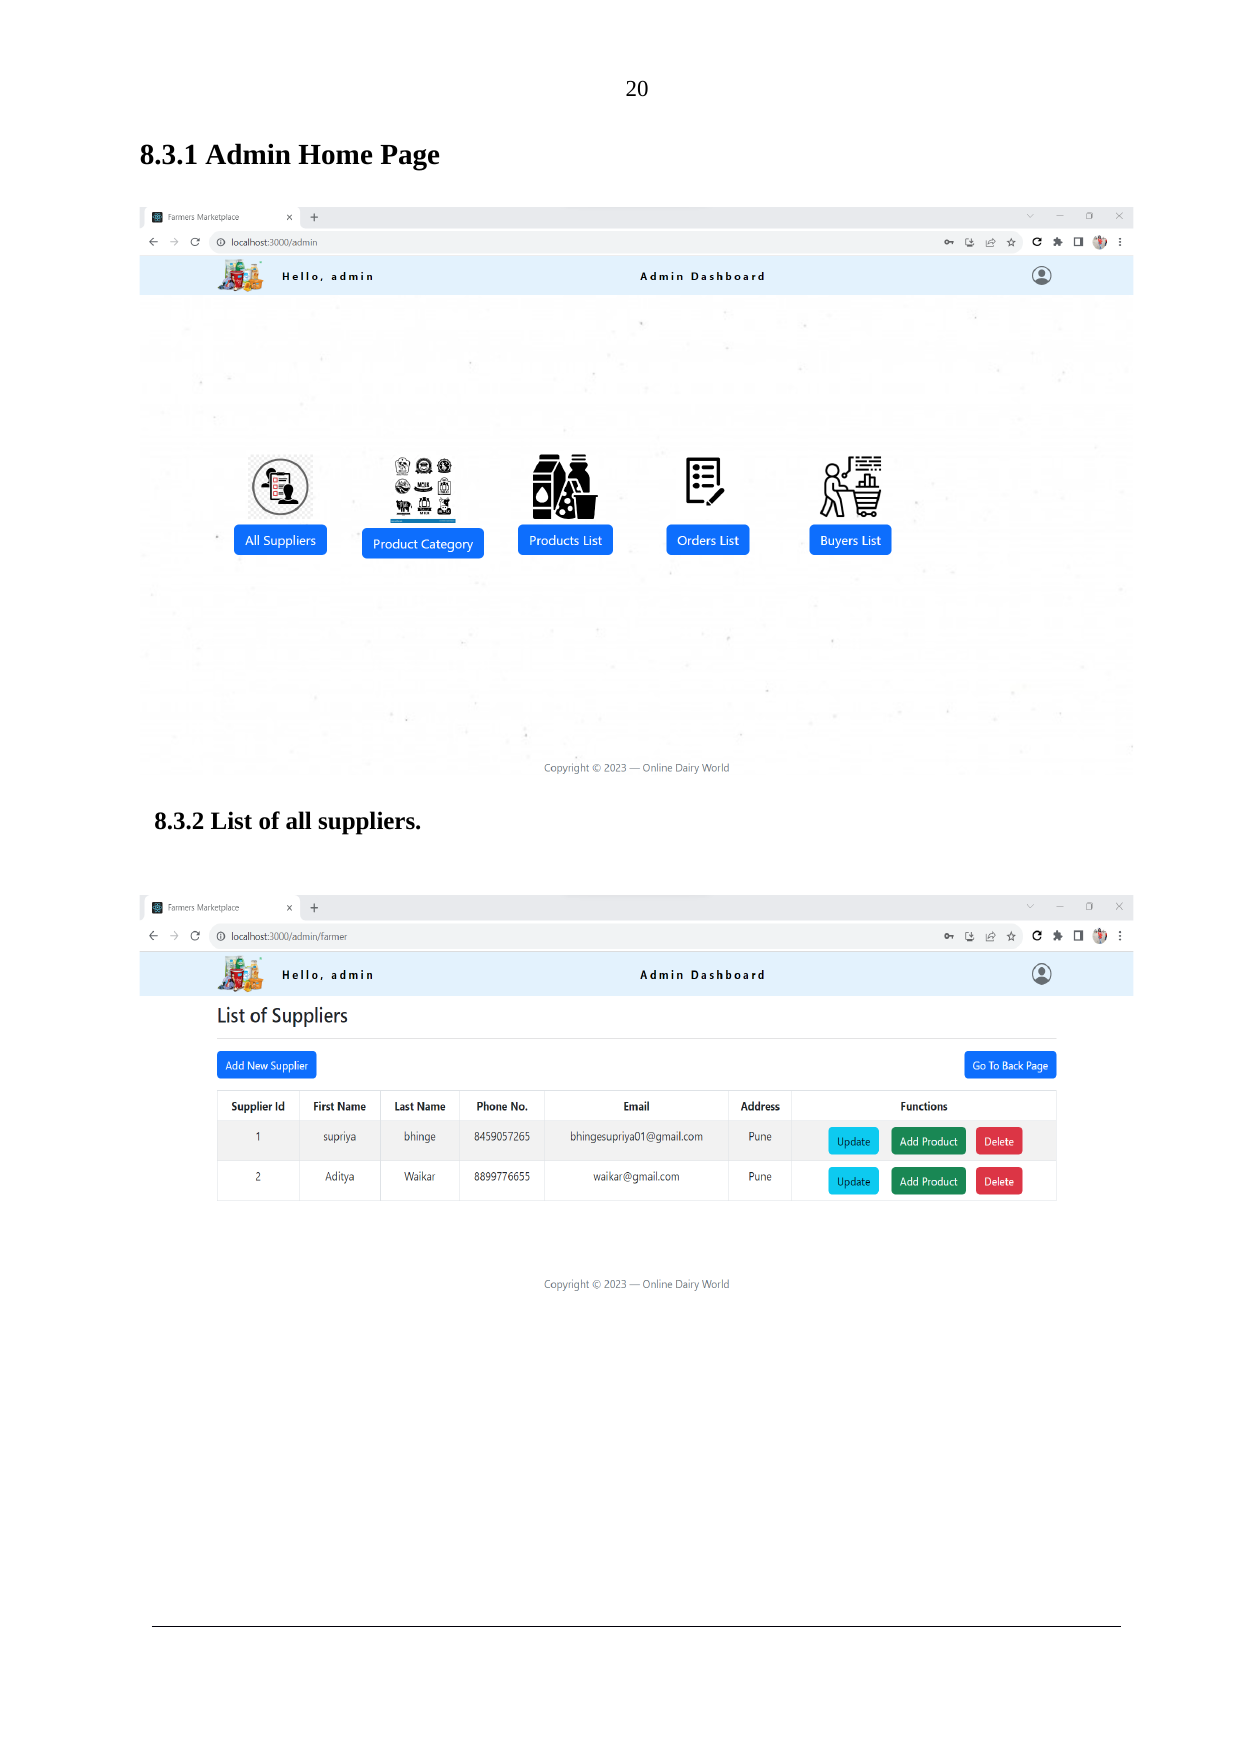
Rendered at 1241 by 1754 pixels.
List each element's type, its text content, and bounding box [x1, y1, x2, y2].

text 8.3.1 Admin Home Page [139, 137, 1134, 171]
picture [139, 895, 1134, 1401]
picture [139, 207, 1134, 783]
text 8.3.2 List of all suppliers. [139, 806, 1134, 835]
